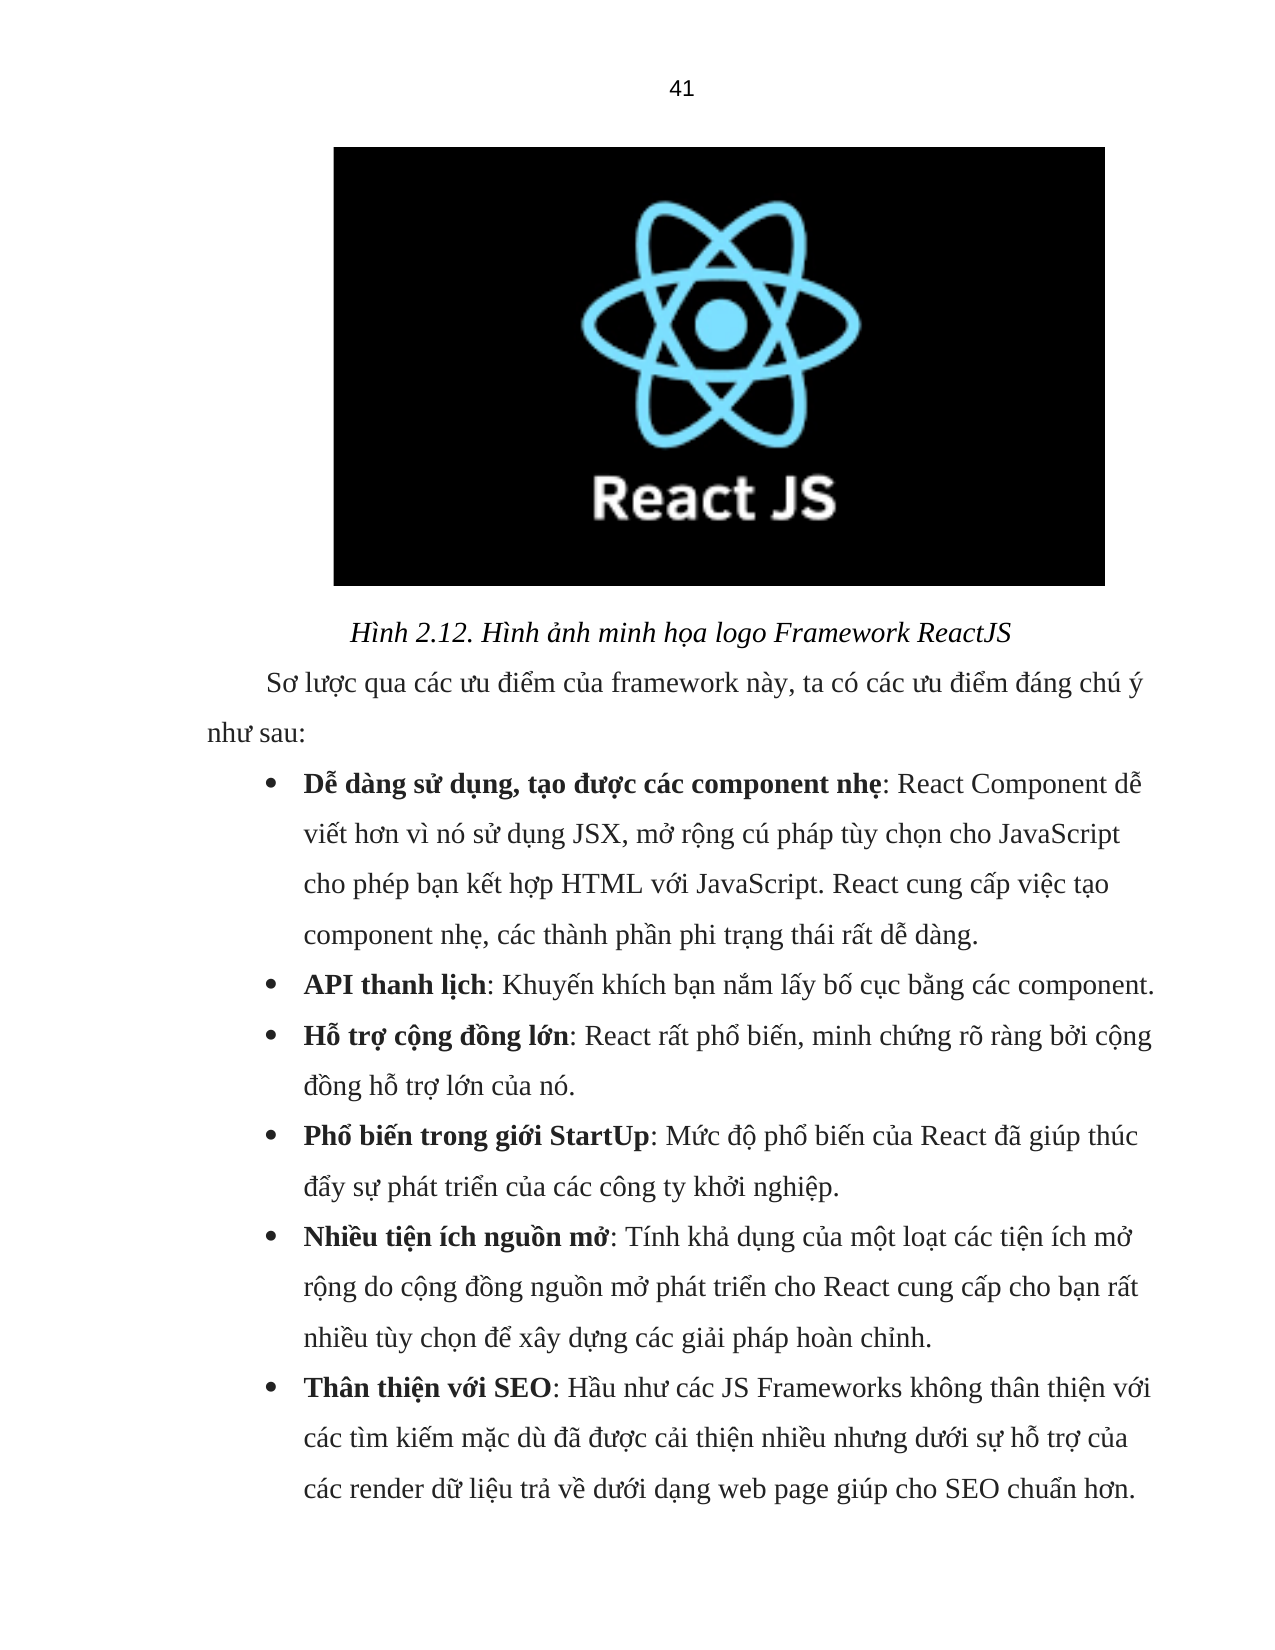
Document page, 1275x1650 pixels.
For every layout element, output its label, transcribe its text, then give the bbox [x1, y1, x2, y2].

list Phổ biến trong giới StartUp: Mức độ phổ biến của React đã giúp thúc đẩy sự phát triển của các công ty khởi nghiệp. [266, 1118, 1157, 1202]
text Sơ lược qua các ưu điểm của framework này, ta có các ưu điểm đáng chú ý như sau: [207, 665, 1157, 749]
picture [333, 147, 1105, 586]
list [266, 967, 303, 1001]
list Nhiều tiện ích nguồn mở: Tính khả dụng của một loạt các tiện ích mở rộng do cộng đồng nguồn mở phát triển cho React cung cấp cho bạn rất nhiều tùy chọn để xây dựng các giải pháp hoàn chỉnh. [266, 1219, 1157, 1353]
list Dễ dàng sử dụng, tạo được các component nhẹ: React Component dễ viết hơn vì nó sử dụng JSX, mở rộng cú pháp tùy chọn cho JavaScript cho phép bạn kết hợp HTML với JavaScript. React cung cấp việc tạo component nhẹ, các thành phần phi trạng thái rất dễ dàng. [266, 766, 1157, 950]
list Hỗ trợ cộng đồng lớn: React rất phổ biến, minh chứng rõ ràng bởi cộng đồng hỗ trợ lớn của nó. [266, 1018, 1157, 1102]
list Thân thiện với SEO: Hầu như các JS Frameworks không thân thiện với các tìm kiếm mặc dù đã được cải thiện nhiều nhưng dưới sự hỗ trợ của các render dữ liệu trả về dưới dạng web page giúp cho SEO chuẩn hơn. [266, 1370, 1157, 1504]
